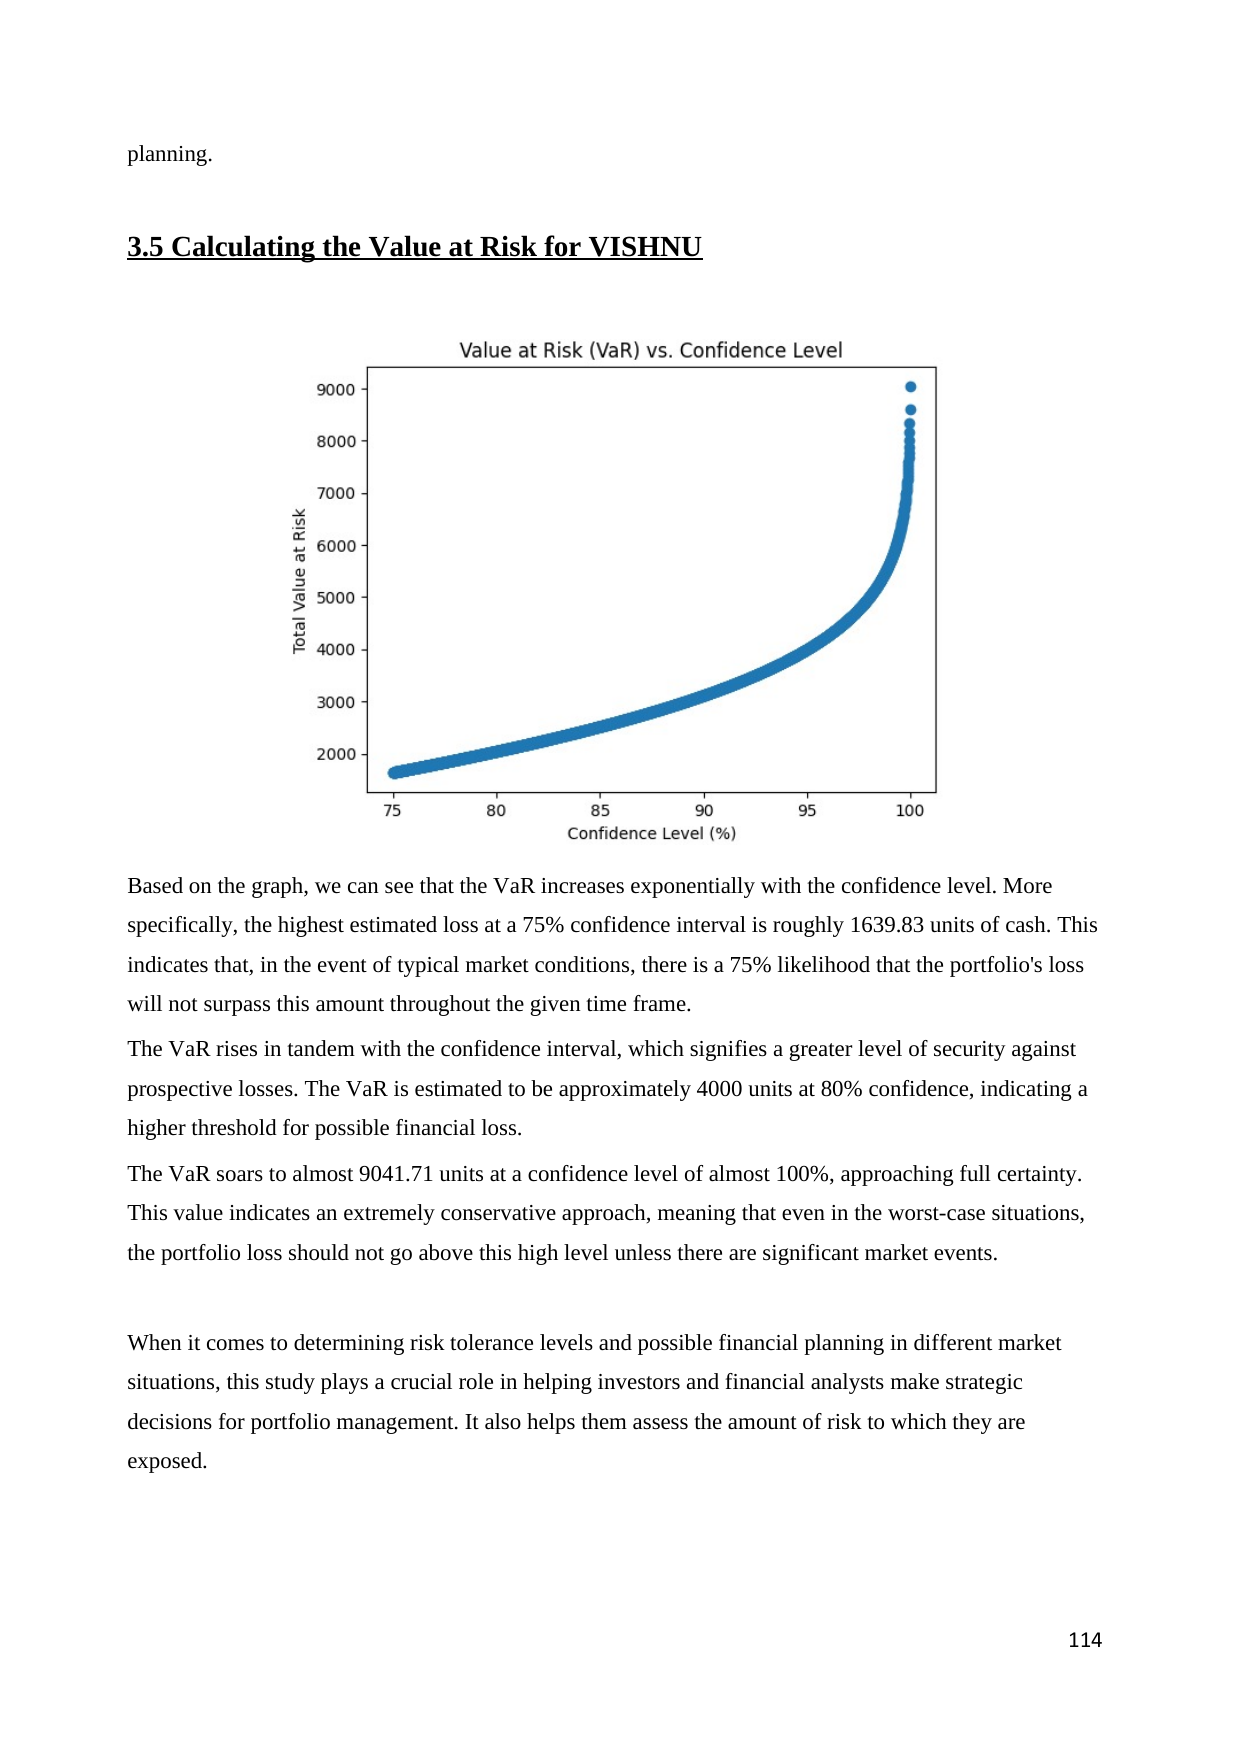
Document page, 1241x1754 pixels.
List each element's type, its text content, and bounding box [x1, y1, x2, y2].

text When it comes to determining risk tolerance levels and possible financial planning in different market situations, this study plays a crucial role in helping investors and financial analysts make strategic decisions for portfolio management. It also helps them assess the amount of risk to which they are exposed. [127, 1329, 1103, 1473]
text Based on the graph, we can see that the VaR increases exponentially with the confidence level. More specifically, the highest estimated loss at a 75% confidence interval is roughly 1639.83 units of cash. This indicates that, in the event of typical market conditions, there is a 75% likelihood that the portfolio's loss will not surpass this amount throughout the given time frame. [127, 872, 1103, 1017]
subtitle 3.5 Calculating the Value at Risk for VISHNU [127, 229, 1103, 263]
picture [282, 330, 947, 853]
text The VaR soars to almost 9041.71 units at a confidence level of almost 100%, approaching full certainty. This value indicates an extremely conservative approach, meaning that even in the worst-case situations, the portfolio loss should not go above this high level unless there are significant market events. [127, 1159, 1103, 1265]
text The VaR rises in tandem with the confidence interval, which signifies a greater level of security against prospective losses. The VaR is estimated to be approximately 4000 units at 80% confidence, indicating a higher threshold for possible financial loss. [127, 1036, 1103, 1141]
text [127, 139, 1103, 166]
